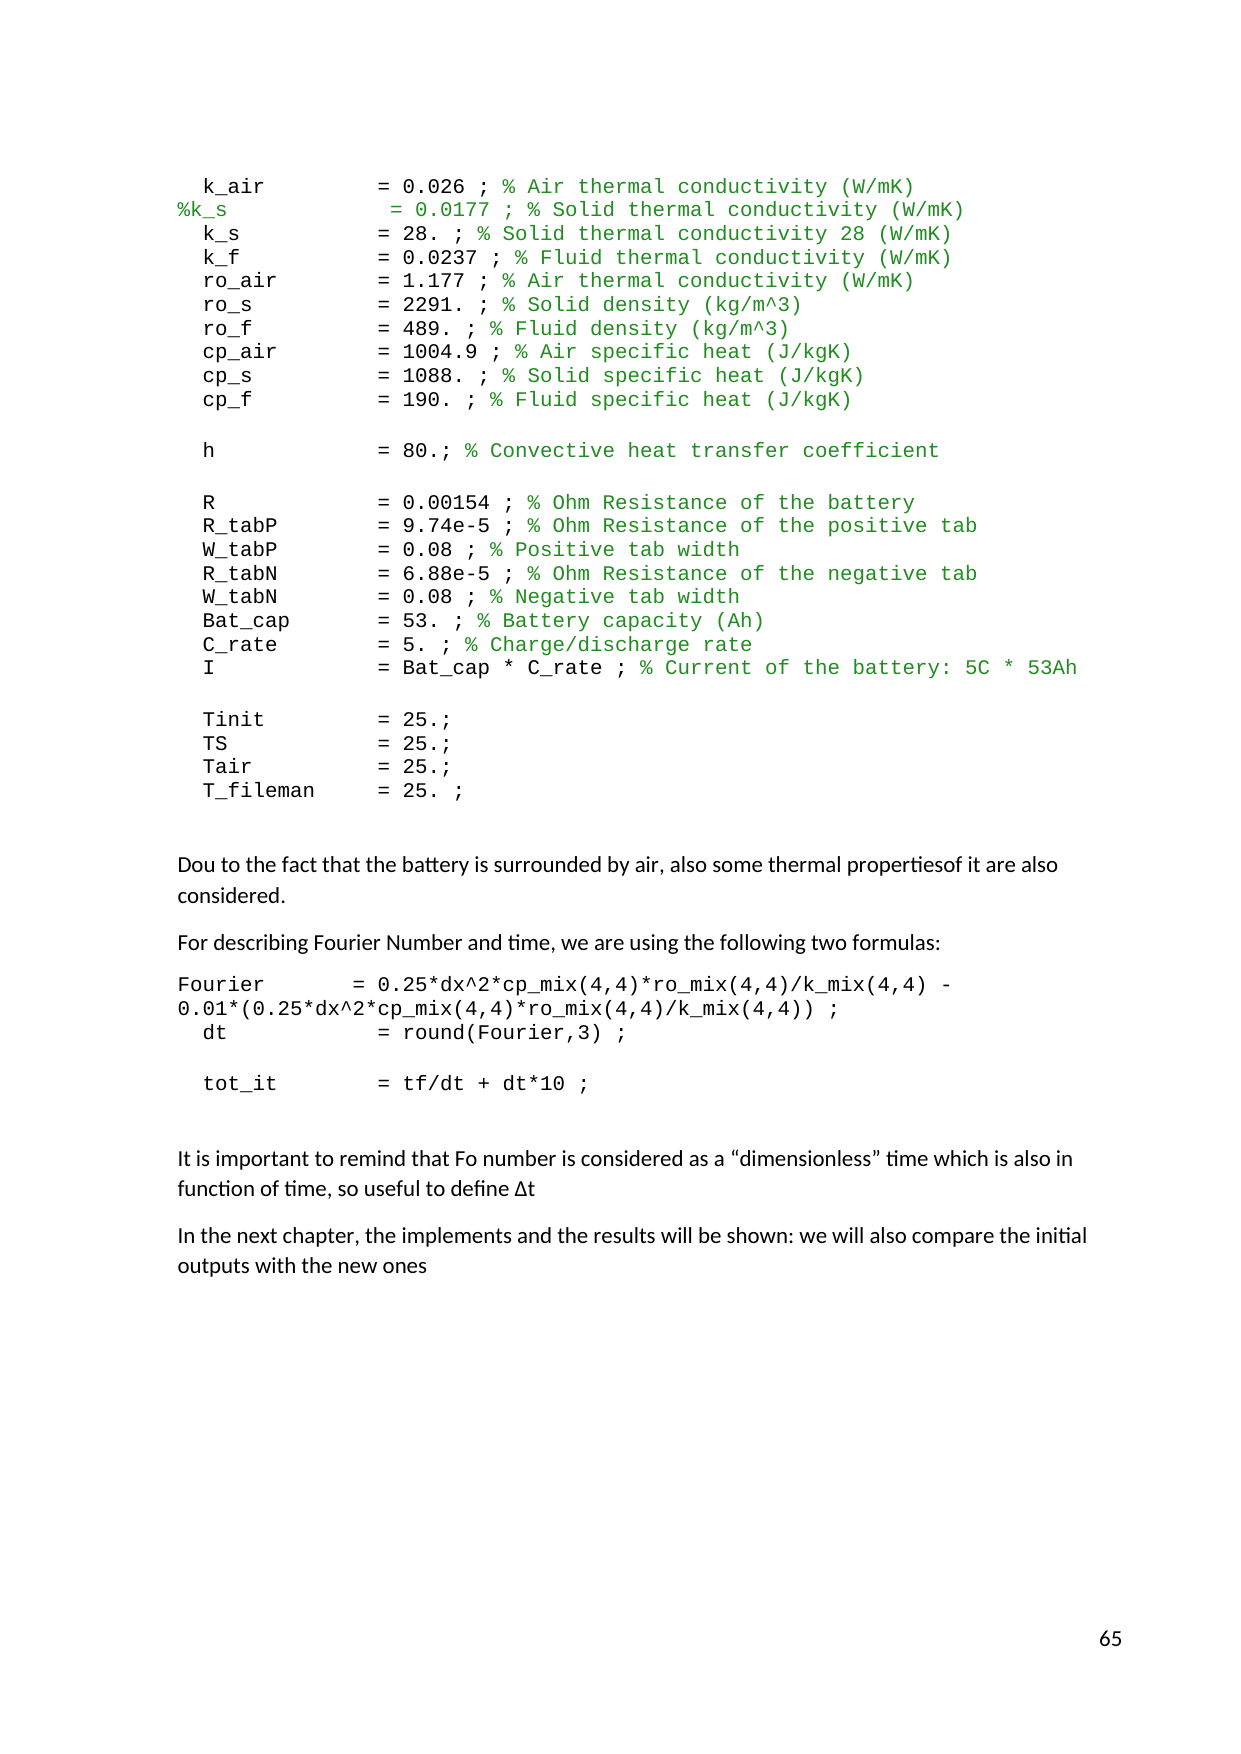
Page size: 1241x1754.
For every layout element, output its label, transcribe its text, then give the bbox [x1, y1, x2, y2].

text k_air = 0.026 ; % Air thermal conductivity (W/mK) [177, 176, 1122, 199]
text ro_air = 1.177 ; % Air thermal conductivity (W/mK) [177, 270, 1122, 294]
text Bat_cap = 53. ; % Battery capacity (Ah) [177, 610, 1122, 634]
text cp_s = 1088. ; % Solid specific heat (J/kgK) [177, 365, 1122, 388]
text h = 80.; % Convective heat transfer coefficient [177, 440, 1122, 464]
text W_tabP = 0.08 ; % Positive tab width [177, 539, 1122, 563]
text k_s = 28. ; % Solid thermal conductivity 28 (W/mK) [177, 223, 1122, 247]
text tot_it = tf/dt + dt*10 ; [177, 1073, 1122, 1097]
text For describing Fourier Number and time, we are using the following two formulas: [177, 928, 1122, 956]
text Tair = 25.; [177, 756, 1122, 780]
text TS = 25.; [177, 733, 1122, 756]
text ro_f = 489. ; % Fluid density (kg/m^3) [177, 318, 1122, 341]
text Tinit = 25.; [177, 709, 1122, 733]
text T_fileman = 25. ; [177, 780, 1122, 804]
text cp_air = 1004.9 ; % Air specific heat (J/kgK) [177, 341, 1122, 365]
text R_tabN = 6.88e-5 ; % Ohm Resistance of the negative tab [177, 563, 1122, 586]
text In the next chapter, the implements and the results will be shown: we will also compare the initial outputs with the new ones [177, 1221, 1122, 1279]
text k_f = 0.0237 ; % Fluid thermal conductivity (W/mK) [177, 247, 1122, 270]
text %k_s = 0.0177 ; % Solid thermal conductivity (W/mK) [177, 199, 1122, 223]
text Dou to the fact that the battery is surrounded by air, also some thermal propertiesof it are also considered. [177, 851, 1122, 909]
text cp_f = 190. ; % Fluid specific heat (J/kgK) [177, 388, 1122, 412]
text It is important to remind that Fo number is considered as a “dimensionless” time which is also in function of time, so useful to define ∆t [177, 1144, 1122, 1202]
text ro_s = 2291. ; % Solid density (kg/m^3) [177, 294, 1122, 318]
text R = 0.00154 ; % Ohm Resistance of the battery [177, 492, 1122, 516]
text R_tabP = 9.74e-5 ; % Ohm Resistance of the positive tab [177, 516, 1122, 539]
text W_tabN = 0.08 ; % Negative tab width [177, 586, 1122, 610]
text I = Bat_cap * C_rate ; % Current of the battery: 5C * 53Ah [177, 657, 1122, 681]
text C_rate = 5. ; % Charge/discharge rate [177, 634, 1122, 657]
text dt = round(Fourier,3) ; [177, 1022, 1122, 1045]
text Fourier = 0.25*dx^2*cp_mix(4,4)*ro_mix(4,4)/k_mix(4,4) - 0.01*(0.25*dx^2*cp_mix(4,4)*ro_mix(4,4)/k_mix(4,4)) ; [177, 974, 1122, 1022]
